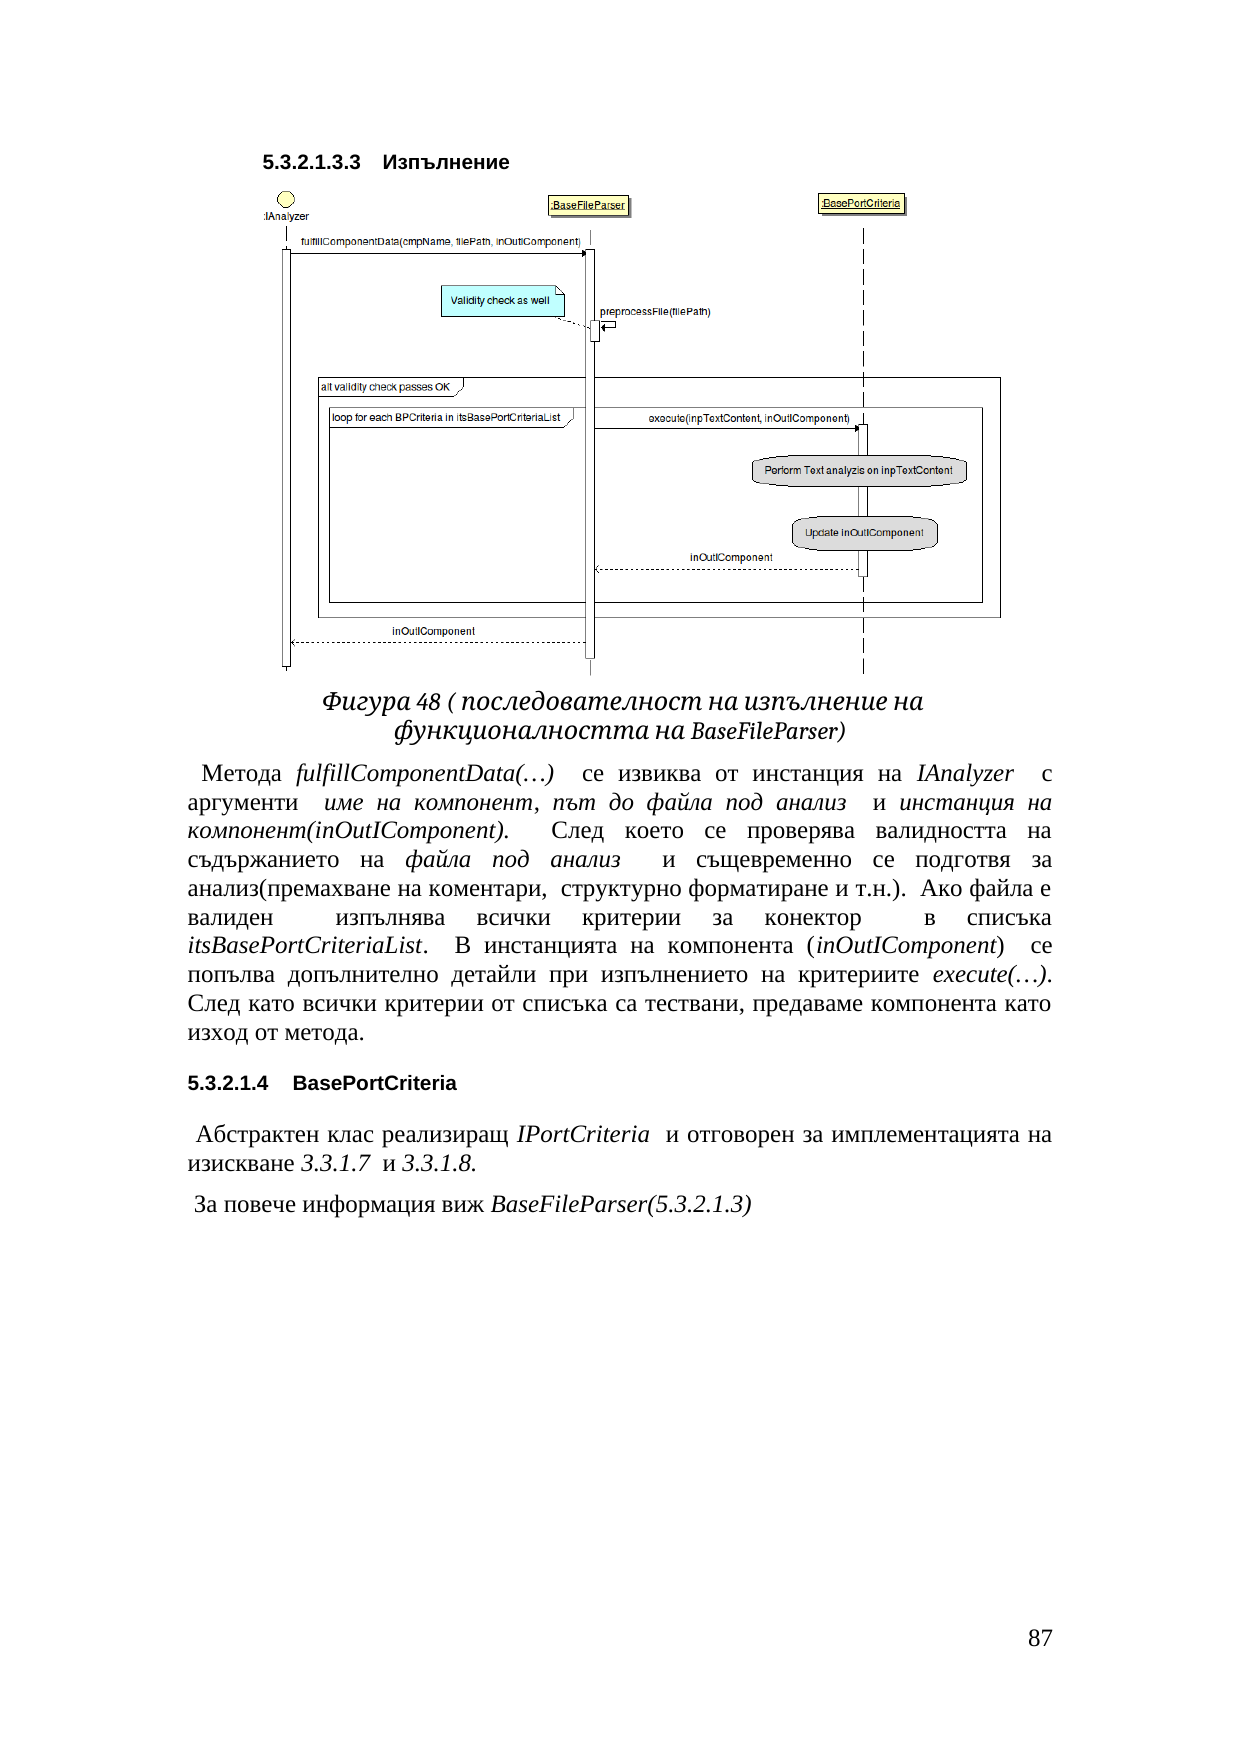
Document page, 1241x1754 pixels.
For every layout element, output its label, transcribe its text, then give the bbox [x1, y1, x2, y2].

subtitle BasePortCriteria [187, 1071, 1053, 1094]
text Метода fulfillComponentData(…) се извиква от инстанция на IAnalyzer с аргументи име на компонент, път до файла под анализ и инстанция на компонент(inOutIComponent). След което се проверява валидността на съдържанието на файла под анализ и същевременно се подготвя за анализ(премахване на коментари, структурно форматиране и т.н.). Ако файла е валиден изпълнява всички критерии за конектор в списъка itsBasePortCriteriaList. В инстанцията на компонента (inOutIComponent) се попълва допълнително детайли при изпълнението на критериите execute(…). След като всички критерии от списъка са тествани, предаваме компонента като изход от метода. [187, 758, 1053, 1046]
picture [230, 186, 1010, 676]
text За повече информация виж BaseFileParser(5.3.2.1.3) [187, 1189, 1053, 1218]
text Абстрактен клас реализиращ IPortCriteria и отговорен за имплементацията на изискване 3.3.1.7 и 3.3.1.8. [187, 1119, 1053, 1177]
text Фигура 48 ( последователност на изпълнение на функционалността на BaseFileParser) [187, 688, 1053, 746]
subtitle Изпълнение [262, 150, 1053, 174]
